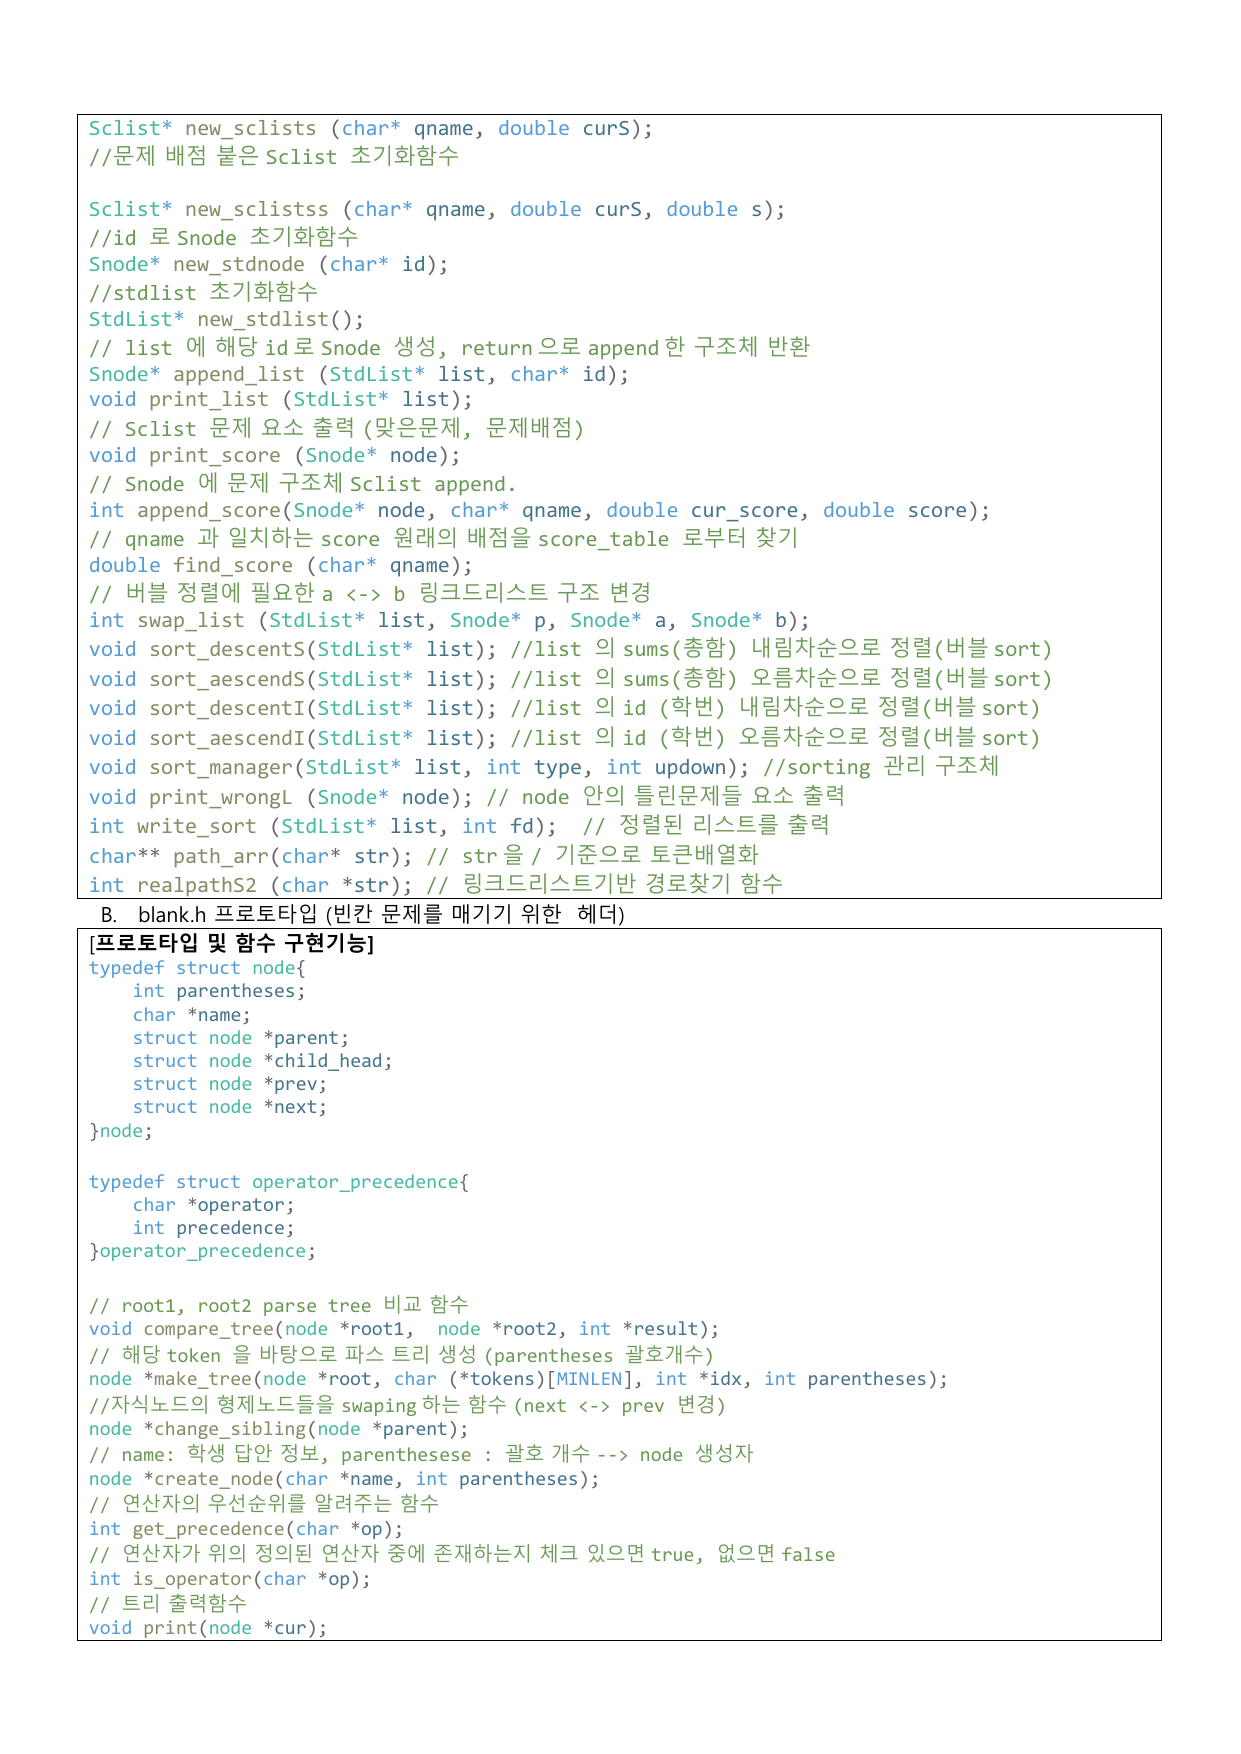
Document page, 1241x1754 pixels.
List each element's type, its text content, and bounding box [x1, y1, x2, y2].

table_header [78, 115, 1161, 898]
subtitle blank.h 프로토타입 (빈칸 문제를 매기기 위한 헤더) [100, 899, 1152, 927]
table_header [78, 929, 1161, 1640]
